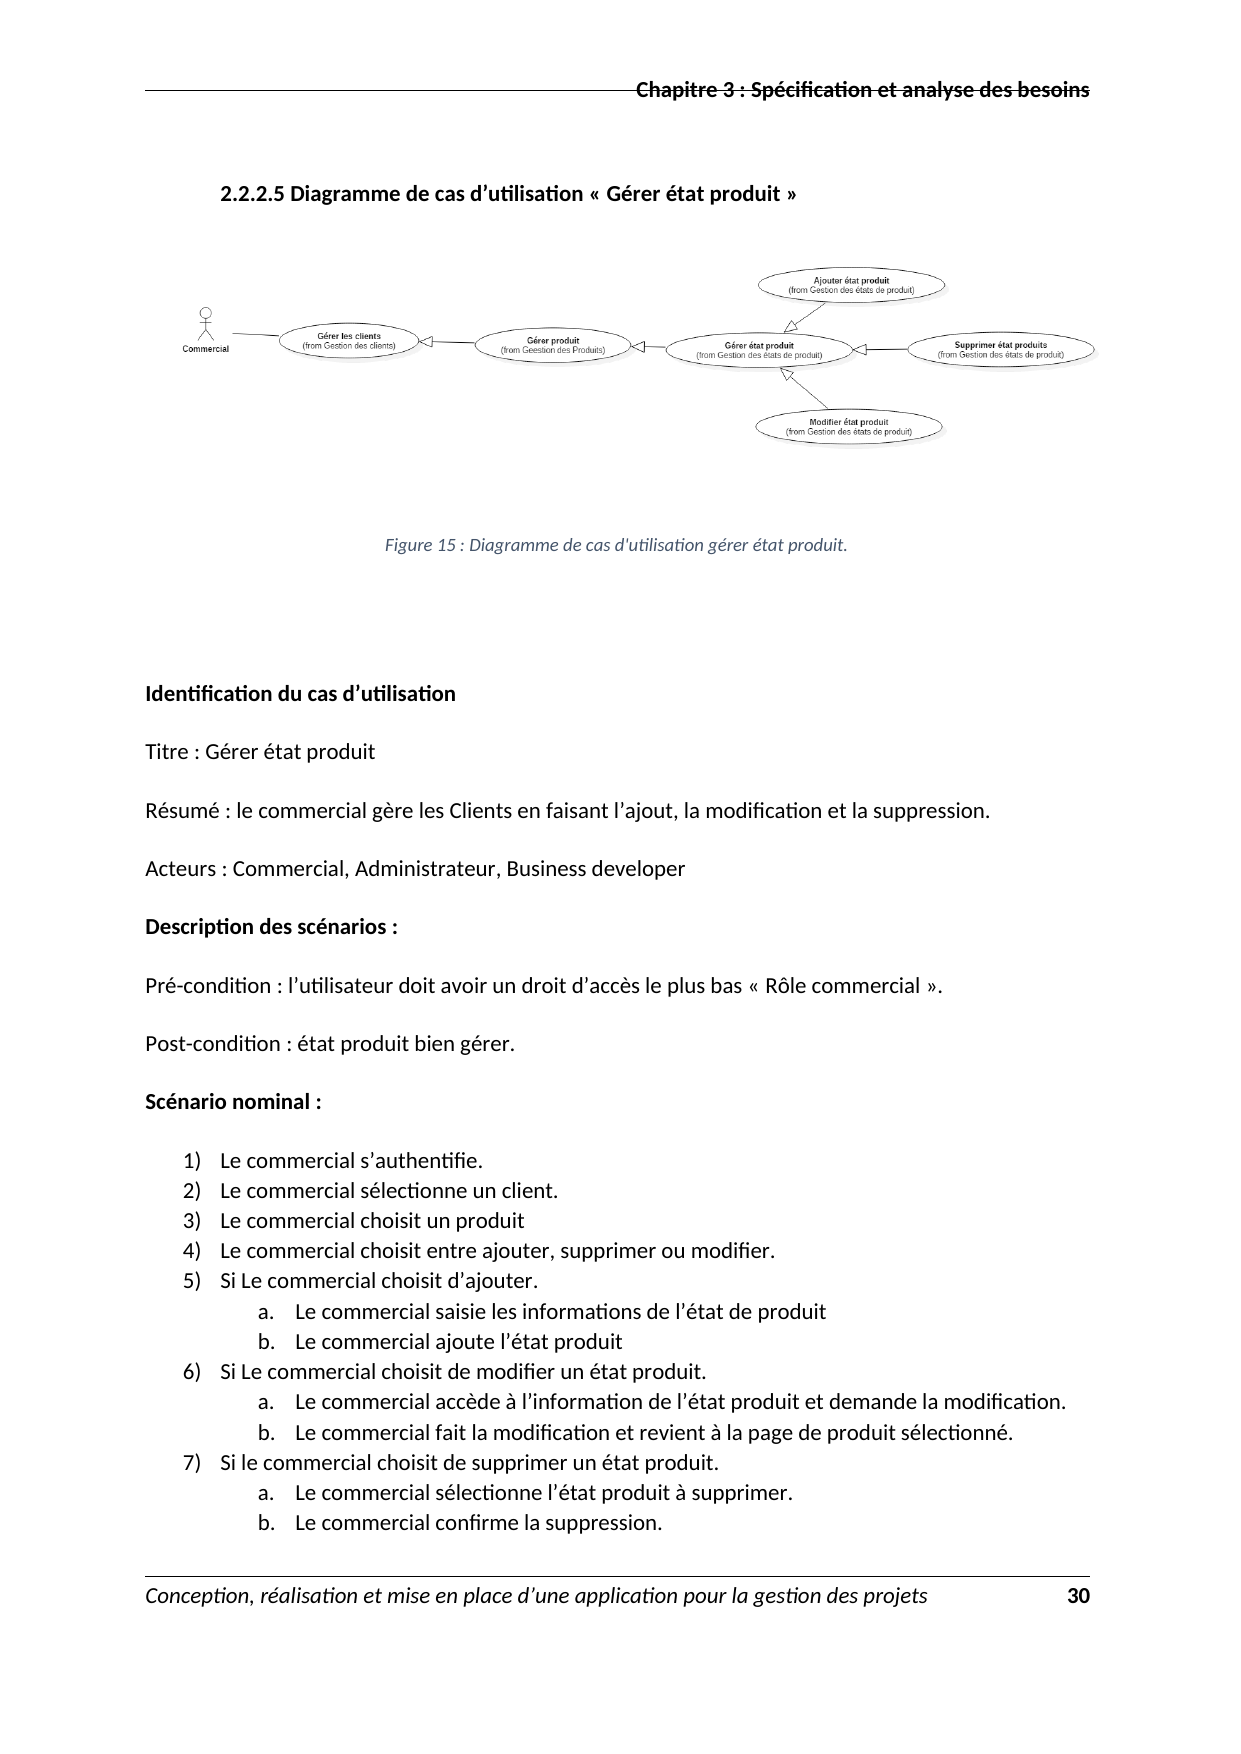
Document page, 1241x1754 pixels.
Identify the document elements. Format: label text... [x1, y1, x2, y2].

text Post-condition : état produit bien gérer. [145, 1029, 1090, 1057]
text Titre : Gérer état produit [145, 737, 1090, 765]
list Le commercial fait la modification et revient à la page de produit sélectionné. [258, 1418, 1090, 1446]
text Acteurs : Commercial, Administrateur, Business developer [145, 854, 1090, 882]
list Le commercial sélectionne l’état produit à supprimer. [258, 1478, 1090, 1506]
text Résumé : le commercial gère les Clients en faisant l’ajout, la modification et la suppression. [145, 796, 1090, 824]
list Le commercial s’authentifie. [183, 1146, 1090, 1174]
list Si le commercial choisit de supprimer un état produit. [183, 1448, 1090, 1476]
list Si Le commercial choisit d’ajouter. [183, 1267, 1090, 1294]
picture [173, 261, 1118, 469]
list Le commercial choisit entre ajouter, supprimer ou modifier. [183, 1236, 1090, 1264]
text Scénario nominal : [145, 1087, 1090, 1115]
list Si Le commercial choisit de modifier un état produit. [183, 1357, 1090, 1385]
list Le commercial accède à l’information de l’état produit et demande la modification. [258, 1387, 1090, 1415]
list Le commercial ajoute l’état produit [258, 1327, 1090, 1355]
text Identification du cas d’utilisation [145, 679, 1090, 707]
text Pré-condition : l’utilisateur doit avoir un droit d’accès le plus bas « Rôle commercial ». [145, 971, 1090, 999]
list Le commercial confirme la suppression. [258, 1508, 1090, 1536]
text Figure 15 : Diagramme de cas d'utilisation gérer état produit. [145, 533, 1090, 556]
list Le commercial saisie les informations de l’état de produit [258, 1297, 1090, 1325]
list Le commercial choisit un produit [183, 1206, 1090, 1234]
list Le commercial sélectionne un client. [183, 1176, 1090, 1204]
subtitle 2.2.2.5 Diagramme de cas d’utilisation « Gérer état produit » [220, 179, 876, 207]
text Description des scénarios : [145, 912, 1090, 940]
